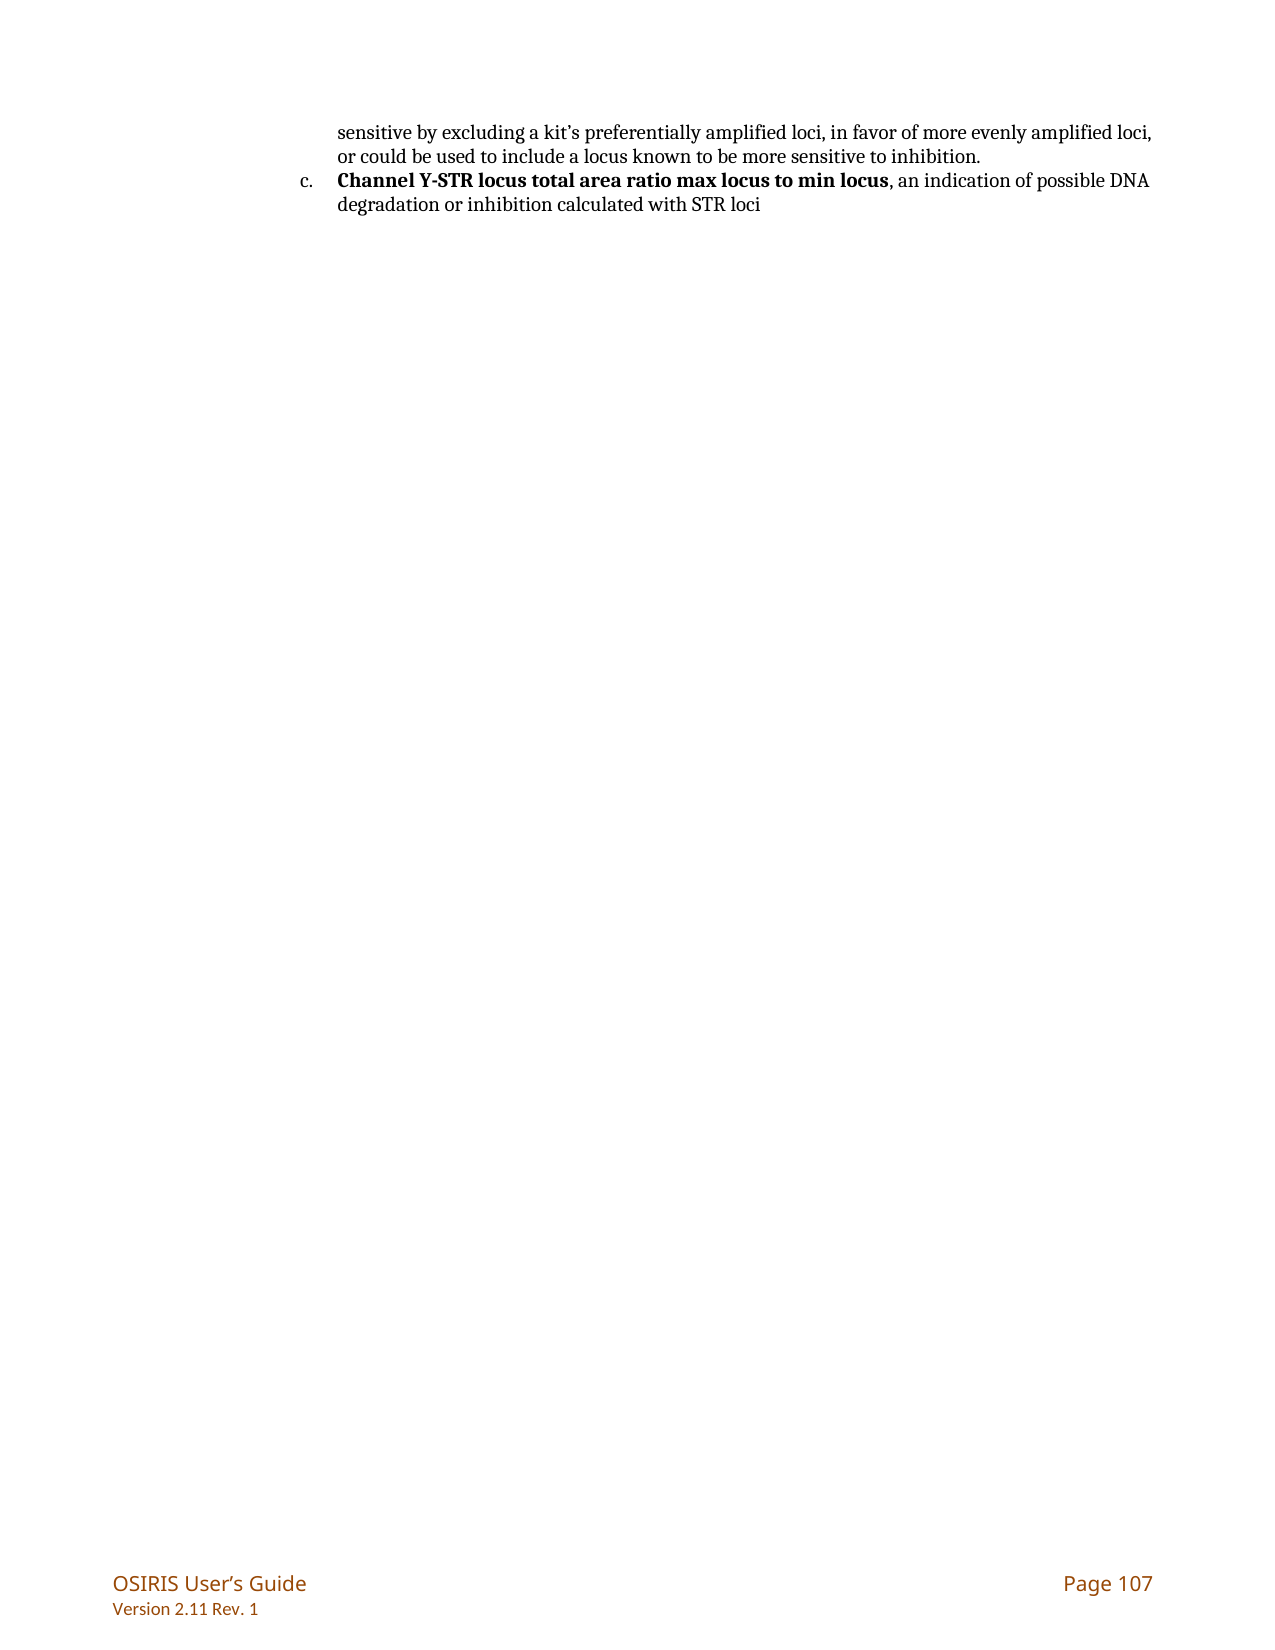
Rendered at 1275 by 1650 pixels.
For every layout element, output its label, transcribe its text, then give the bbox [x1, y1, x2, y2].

list Channel Y-STR locus total area ratio max locus to min locus, an indication of possible DNA degradation or inhibition calculated with STR loci [300, 168, 1162, 216]
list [300, 120, 1162, 168]
